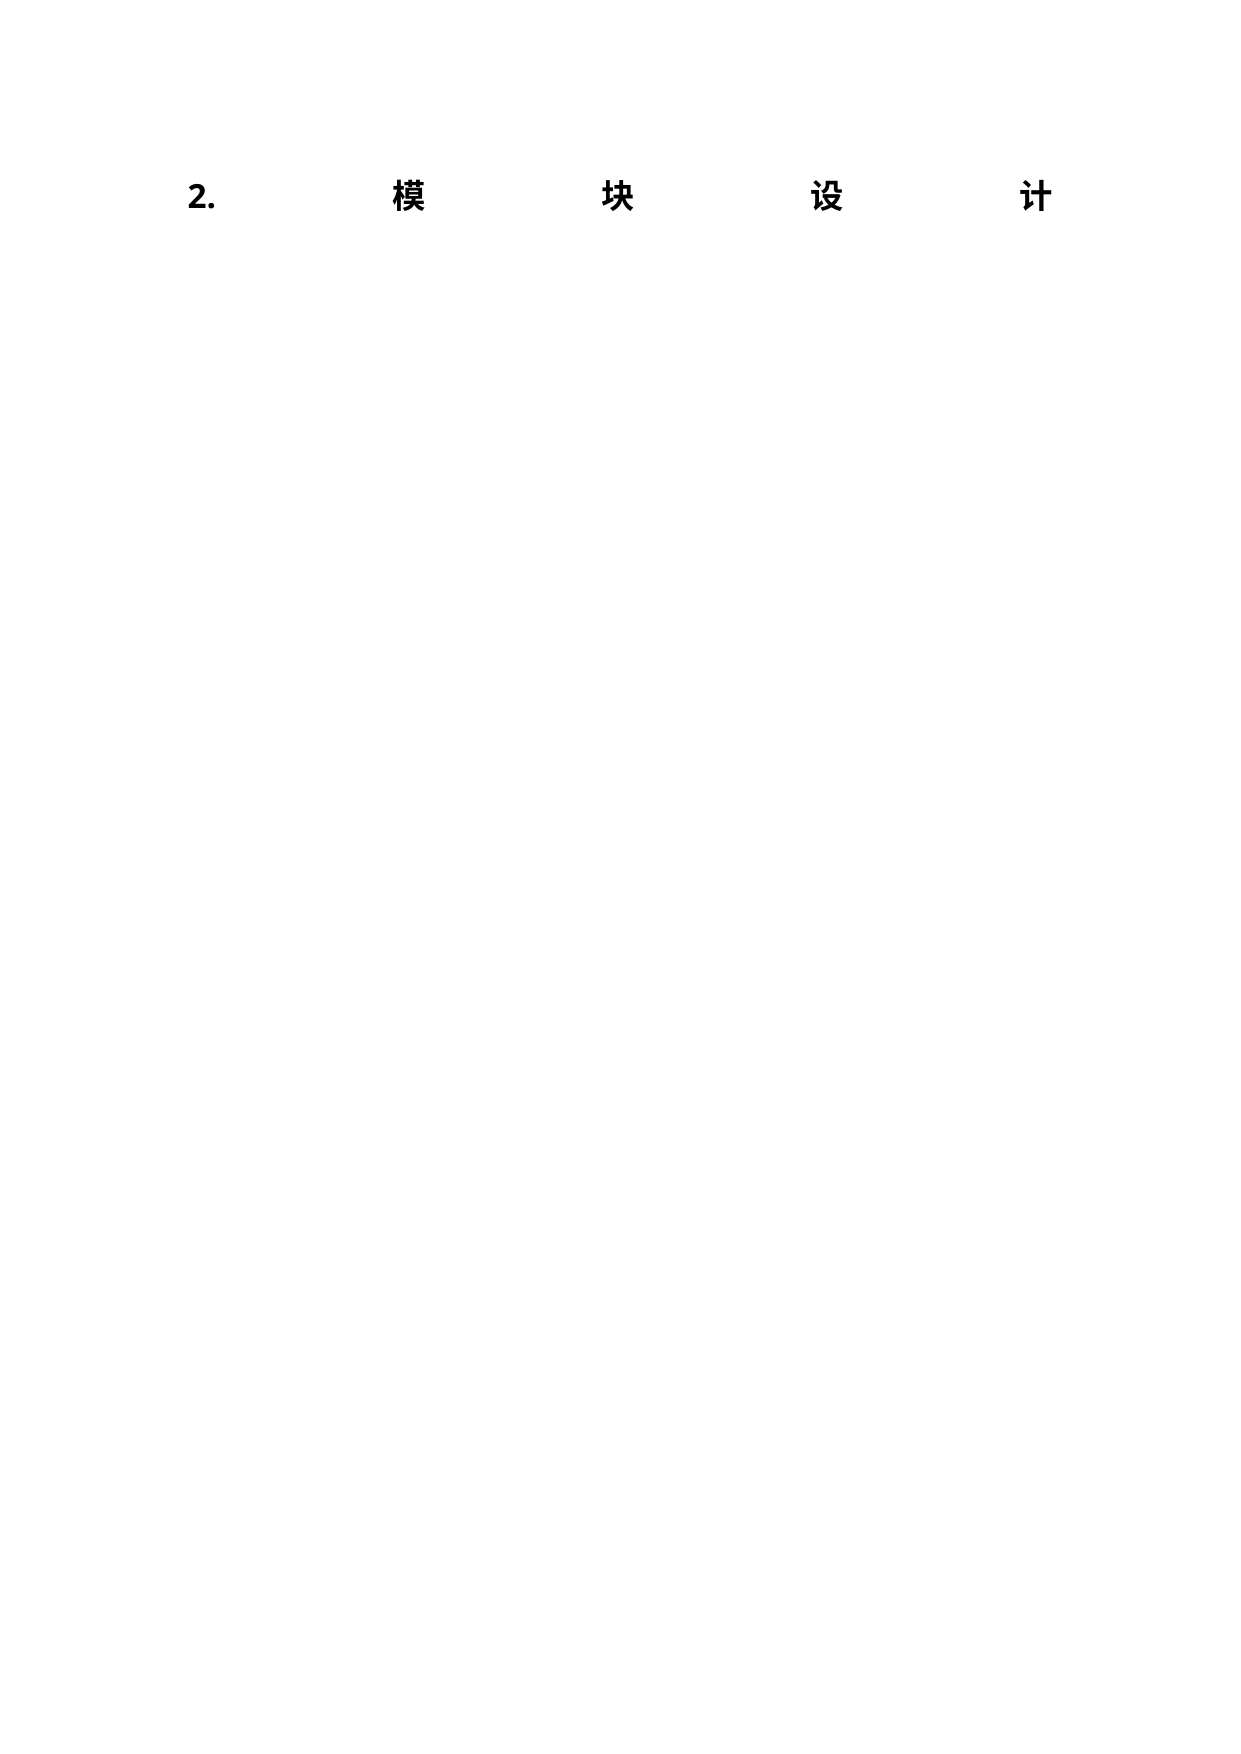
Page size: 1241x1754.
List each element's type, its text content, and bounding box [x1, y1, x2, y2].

subtitle 2.模块设计 [187, 162, 1053, 227]
